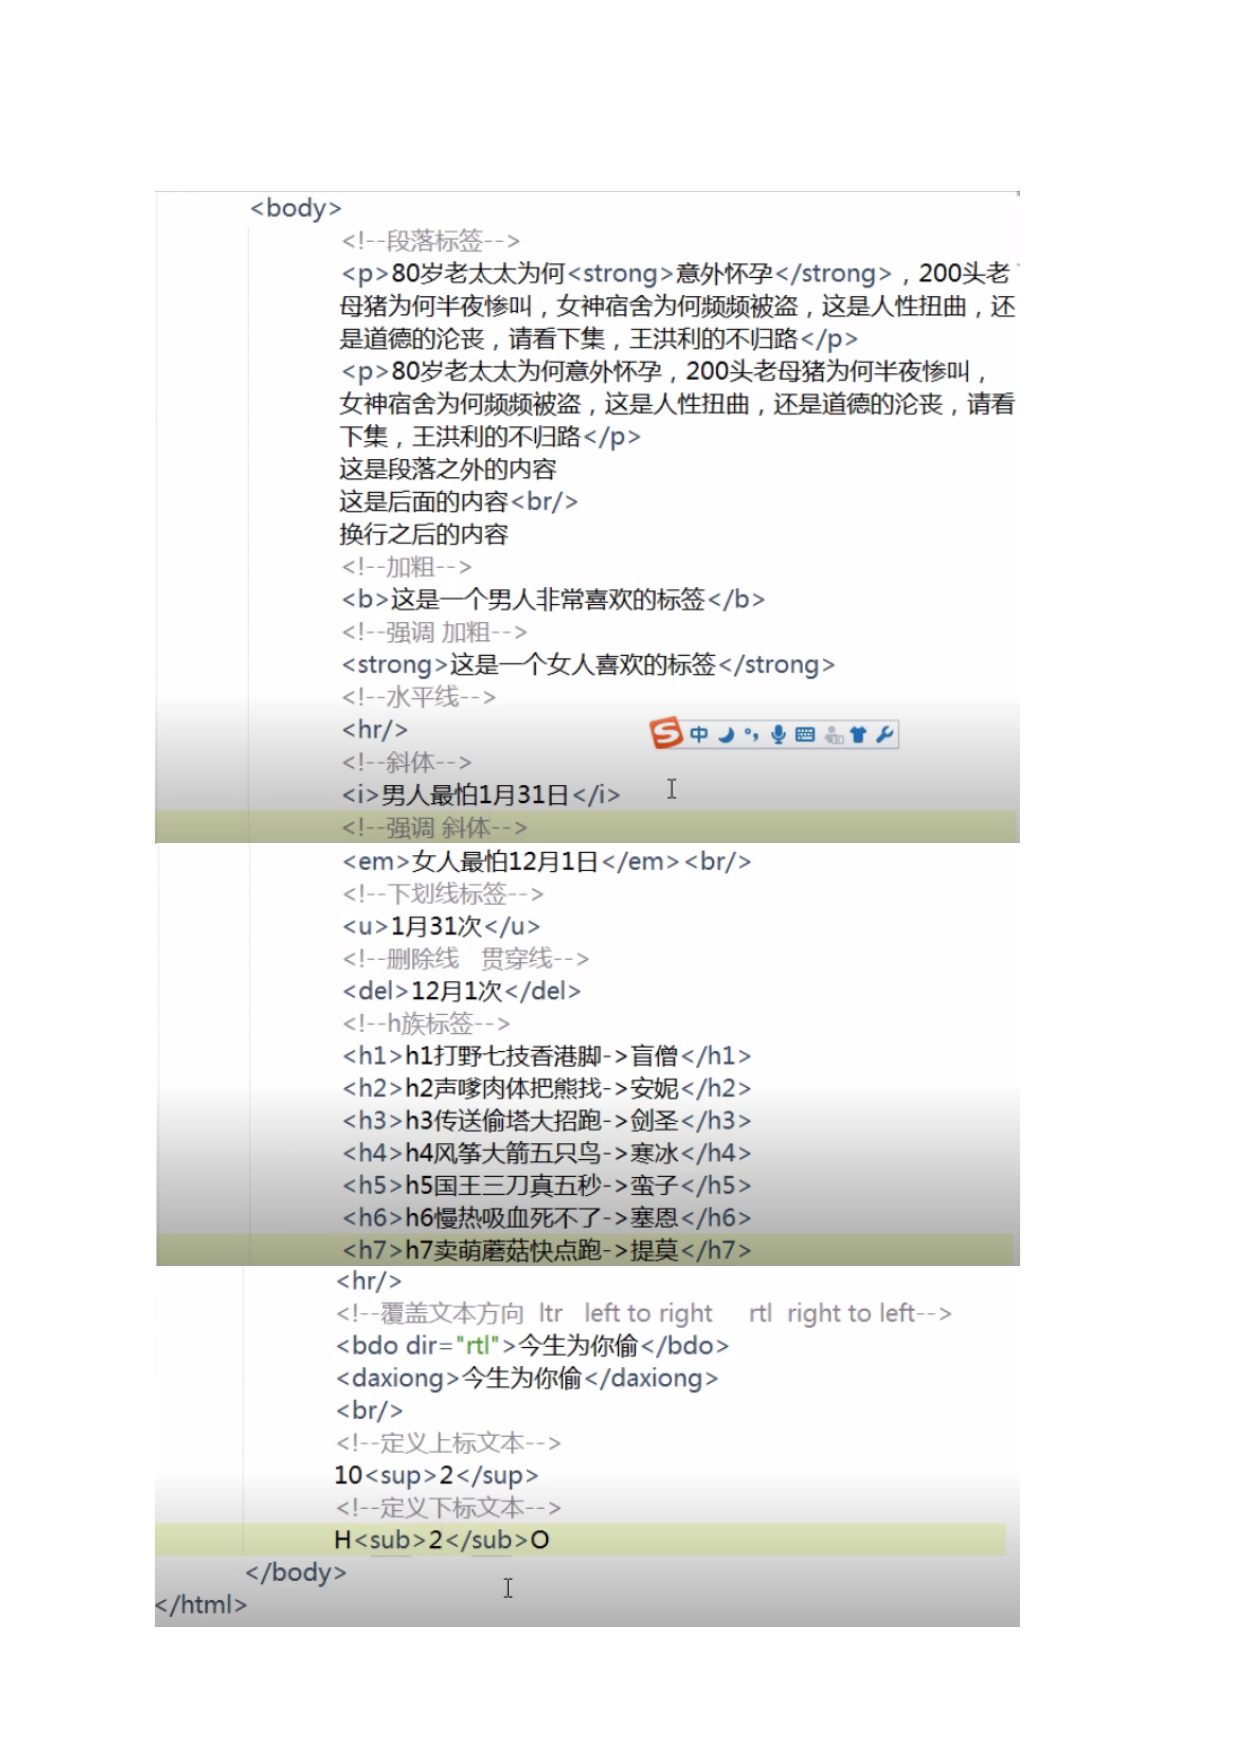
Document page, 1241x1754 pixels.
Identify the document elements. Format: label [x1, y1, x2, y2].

picture [154, 191, 1021, 1627]
